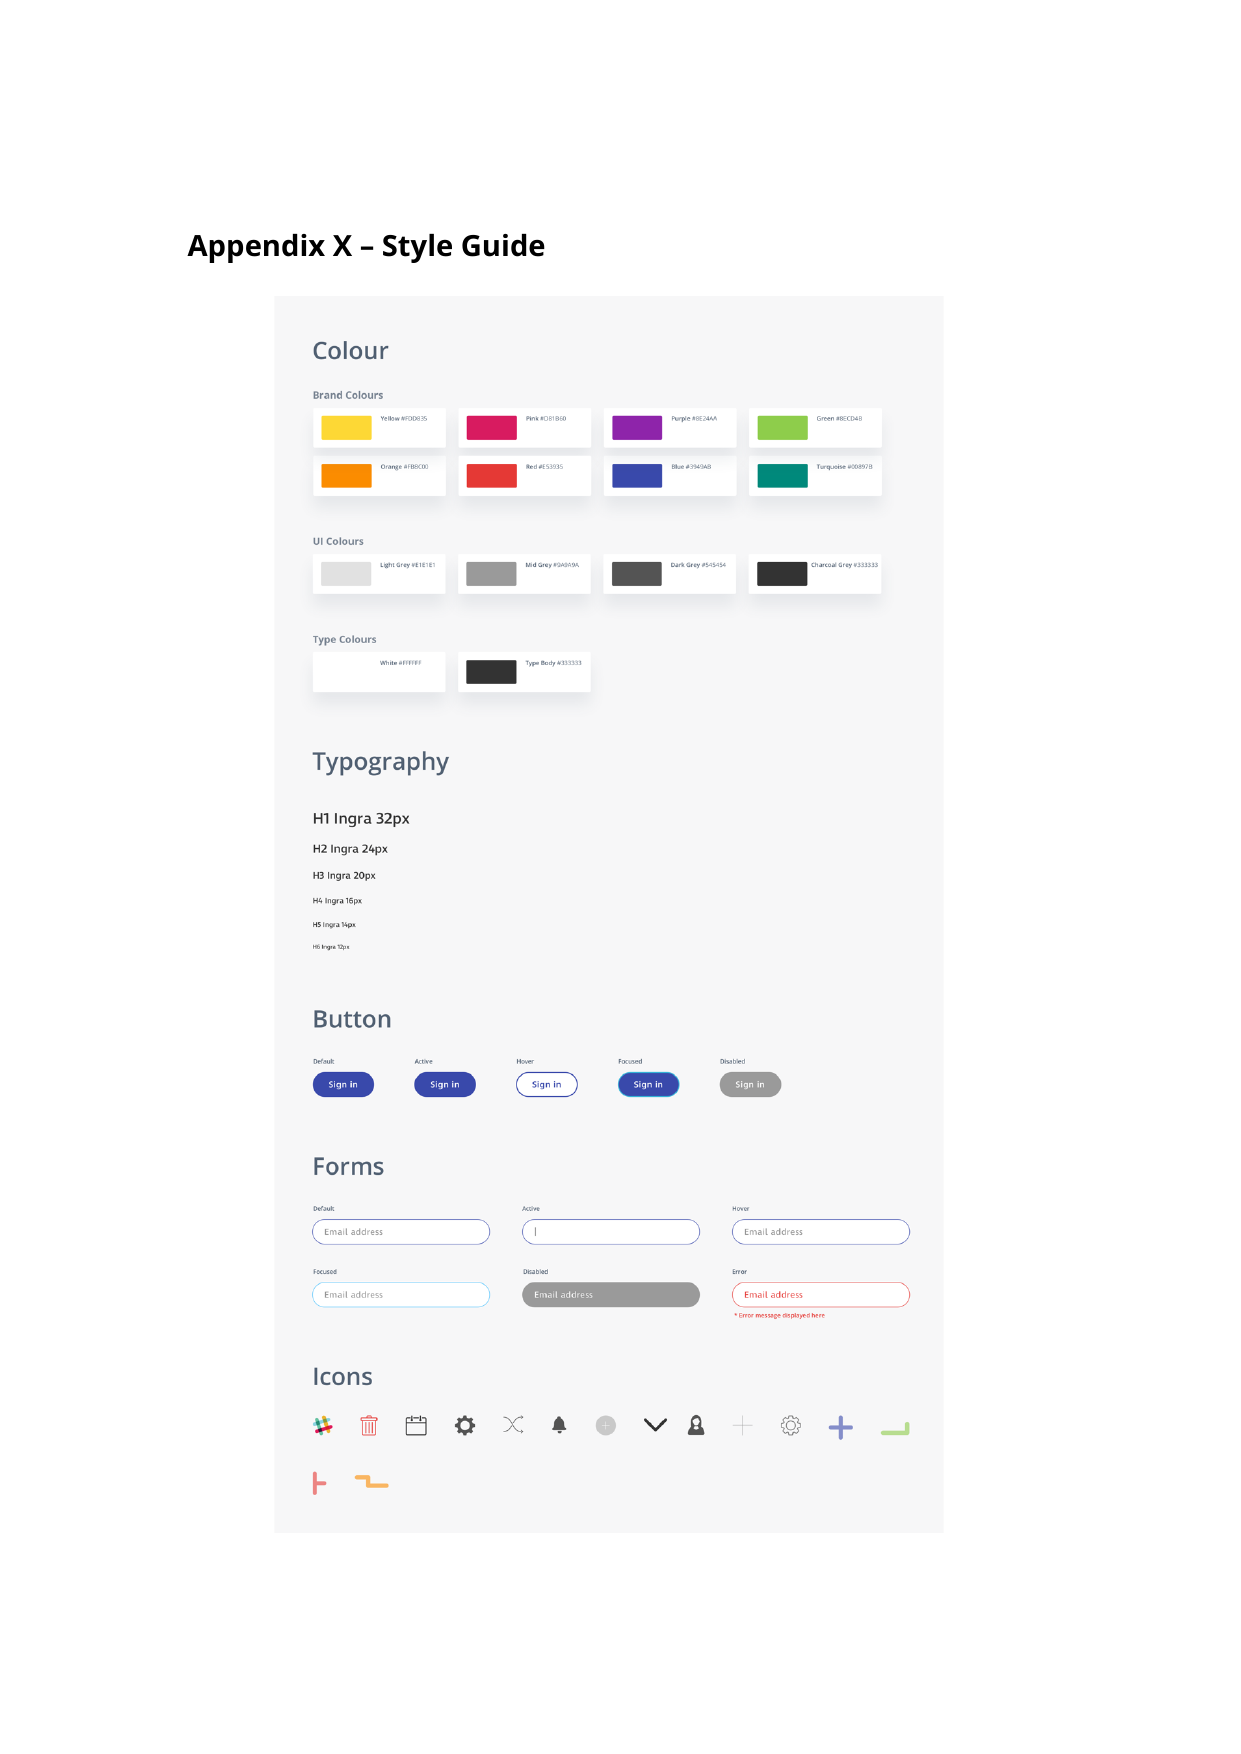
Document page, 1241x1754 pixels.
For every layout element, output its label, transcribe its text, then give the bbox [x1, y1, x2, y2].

text Appendix X – Style Guide [187, 225, 1090, 265]
picture [272, 296, 943, 1530]
